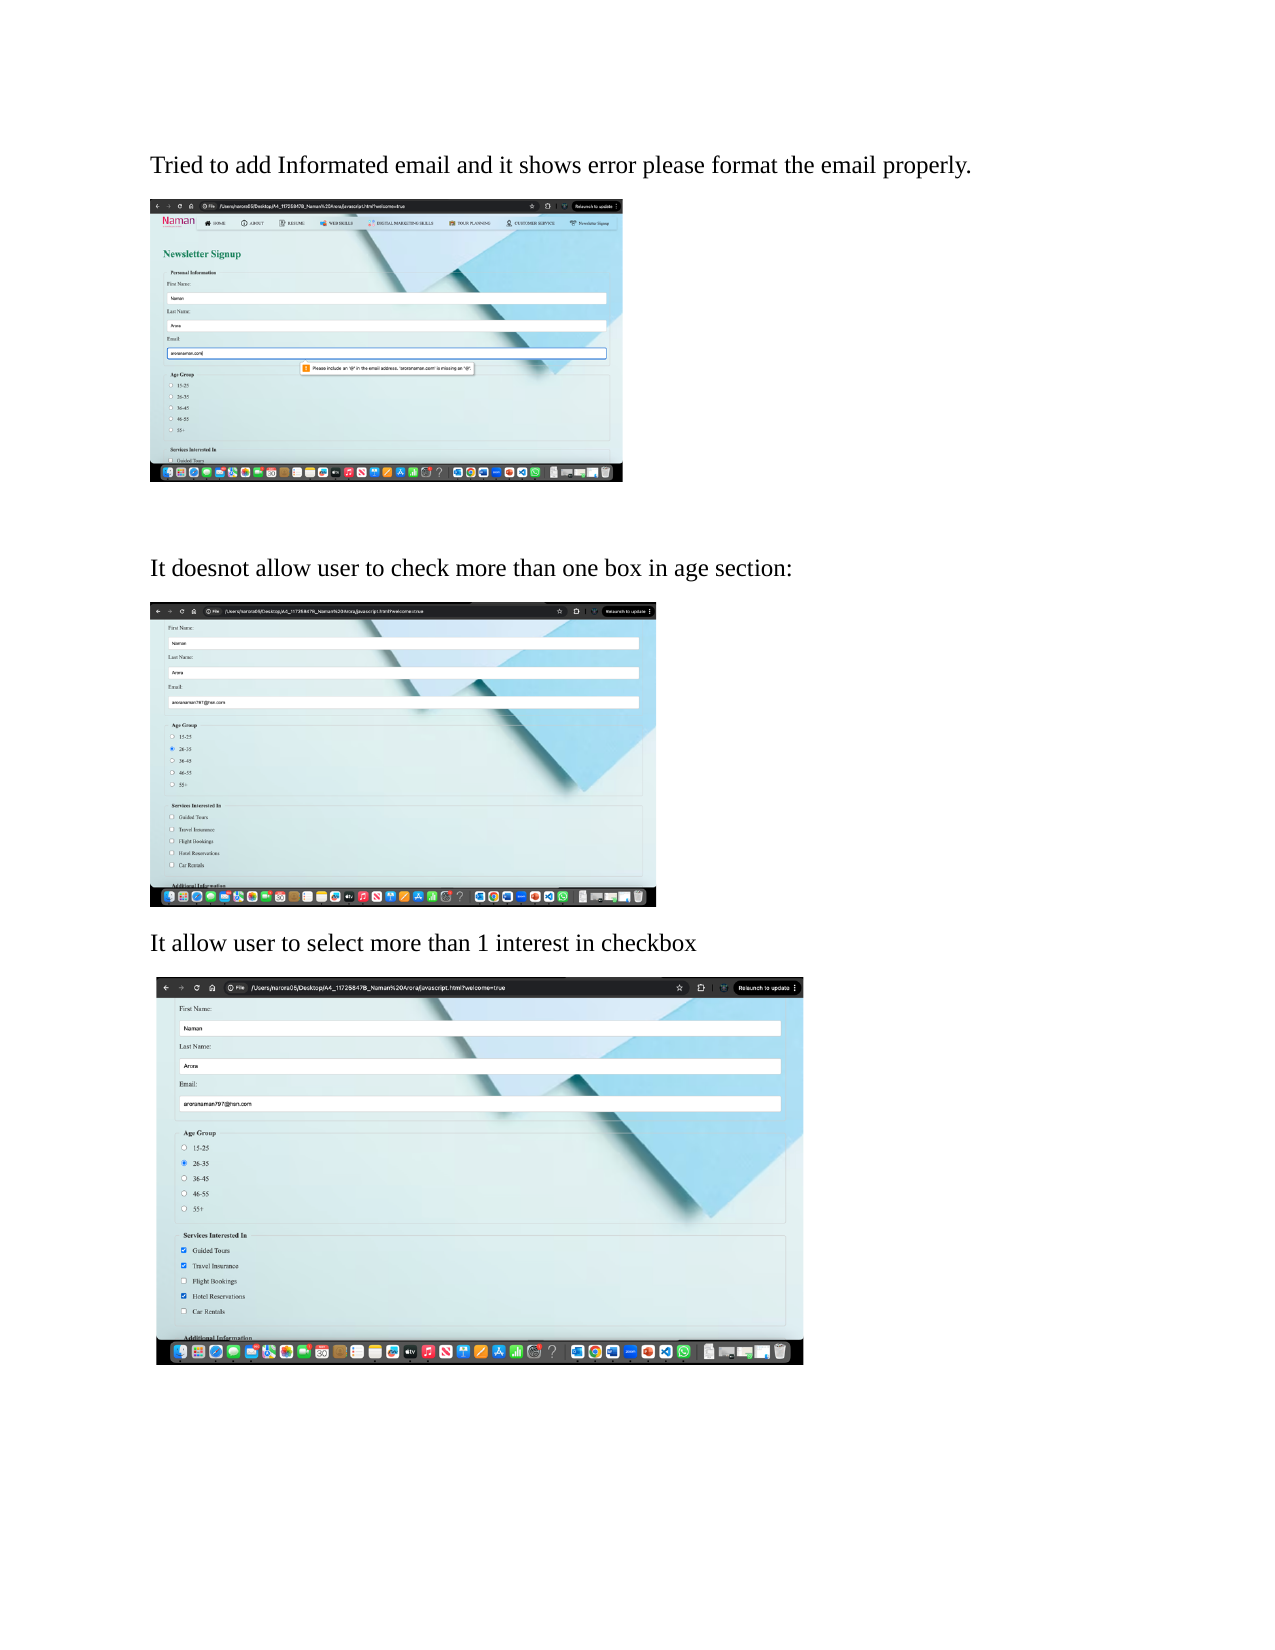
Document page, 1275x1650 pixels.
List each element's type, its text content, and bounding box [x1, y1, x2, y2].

text It allow user to select more than 1 interest in checkbox [150, 928, 1125, 957]
text It doesnot allow user to check more than one box in age section: [150, 553, 1125, 582]
text Tried to add Informated email and it shows error please format the email properly. [150, 150, 1125, 179]
picture [150, 602, 657, 907]
picture [156, 977, 804, 1365]
picture [150, 199, 623, 482]
